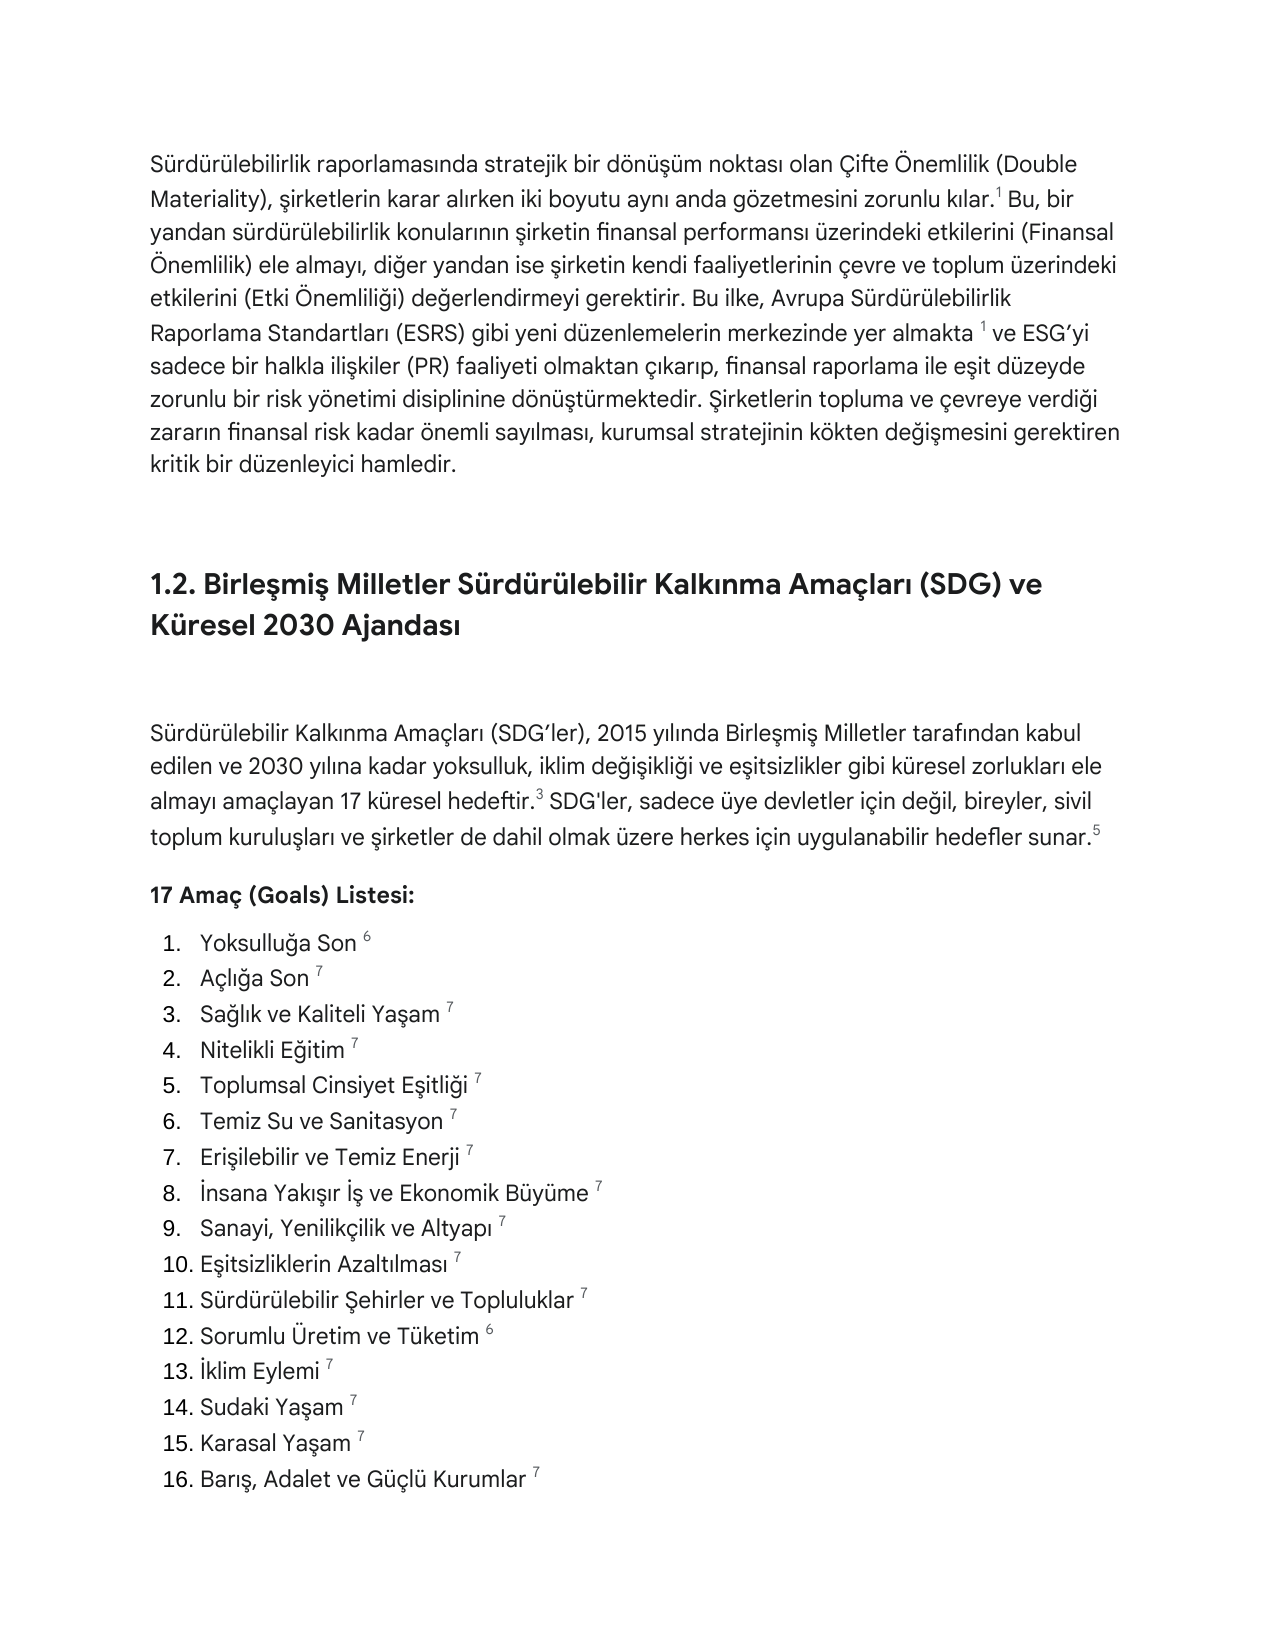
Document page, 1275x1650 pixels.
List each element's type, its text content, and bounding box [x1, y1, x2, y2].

text Sürdürülebilir Kalkınma Amaçları (SDG’ler), 2015 yılında Birleşmiş Milletler tarafından kabul edilen ve 2030 yılına kadar yoksulluk, iklim değişikliği ve eşitsizlikler gibi küresel zorlukları ele almayı amaçlayan 17 küresel hedeftir.3 SDG'ler, sadece üye devletler için değil, bireyler, sivil toplum kuruluşları ve şirketler de dahil olmak üzere herkes için uygulanabilir hedefler sunar.5 [150, 719, 1125, 852]
list Erişilebilir ve Temiz Enerji 7 [162, 1141, 1125, 1173]
text Sürdürülebilirlik raporlamasında stratejik bir dönüşüm noktası olan Çifte Önemlilik (Double Materiality), şirketlerin karar alırken iki boyutu aynı anda gözetmesini zorunlu kılar.1 Bu, bir yandan sürdürülebilirlik konularının şirketin finansal performansı üzerindeki etkilerini (Finansal Önemlilik) ele almayı, diğer yandan ise şirketin kendi faaliyetlerinin çevre ve toplum üzerindeki etkilerini (Etki Önemliliği) değerlendirmeyi gerektirir. Bu ilke, Avrupa Sürdürülebilirlik Raporlama Standartları (ESRS) gibi yeni düzenlemelerin merkezinde yer almakta 1 ve ESG’yi sadece bir halkla ilişkiler (PR) faaliyeti olmaktan çıkarıp, finansal raporlama ile eşit düzeyde zorunlu bir risk yönetimi disiplinine dönüştürmektedir. Şirketlerin topluma ve çevreye verdiği zararın finansal risk kadar önemli sayılması, kurumsal stratejinin kökten değişmesini gerektiren kritik bir düzenleyici hamledir. [150, 150, 1125, 479]
list Açlığa Son 7 [162, 963, 1125, 994]
text 17 Amaç (Goals) Listesi: [150, 882, 1125, 910]
list Nitelikli Eğitim 7 [162, 1034, 1125, 1065]
list Temiz Su ve Sanitasyon 7 [162, 1106, 1125, 1137]
subtitle 1.2. Birleşmiş Milletler Sürdürülebilir Kalkınma Amaçları (SDG) ve Küresel 2030 Ajandası [150, 566, 1125, 644]
list Sürdürülebilir Şehirler ve Topluluklar 7 [162, 1284, 1125, 1316]
list Sanayi, Yenilikçilik ve Altyapı 7 [162, 1213, 1125, 1244]
list Eşitsizliklerin Azaltılması 7 [162, 1248, 1125, 1280]
list İklim Eylemi 7 [162, 1356, 1125, 1387]
list Sağlık ve Kaliteli Yaşam 7 [162, 998, 1125, 1030]
list Sudaki Yaşam 7 [162, 1391, 1125, 1423]
list Toplumsal Cinsiyet Eşitliği 7 [162, 1070, 1125, 1101]
list Sorumlu Üretim ve Tüketim 6 [162, 1320, 1125, 1351]
list Karasal Yaşam 7 [162, 1427, 1125, 1458]
list Barış, Adalet ve Güçlü Kurumlar 7 [162, 1463, 1125, 1494]
list İnsana Yakışır İş ve Ekonomik Büyüme 7 [162, 1177, 1125, 1208]
list Yoksulluğa Son 6 [162, 927, 1125, 958]
